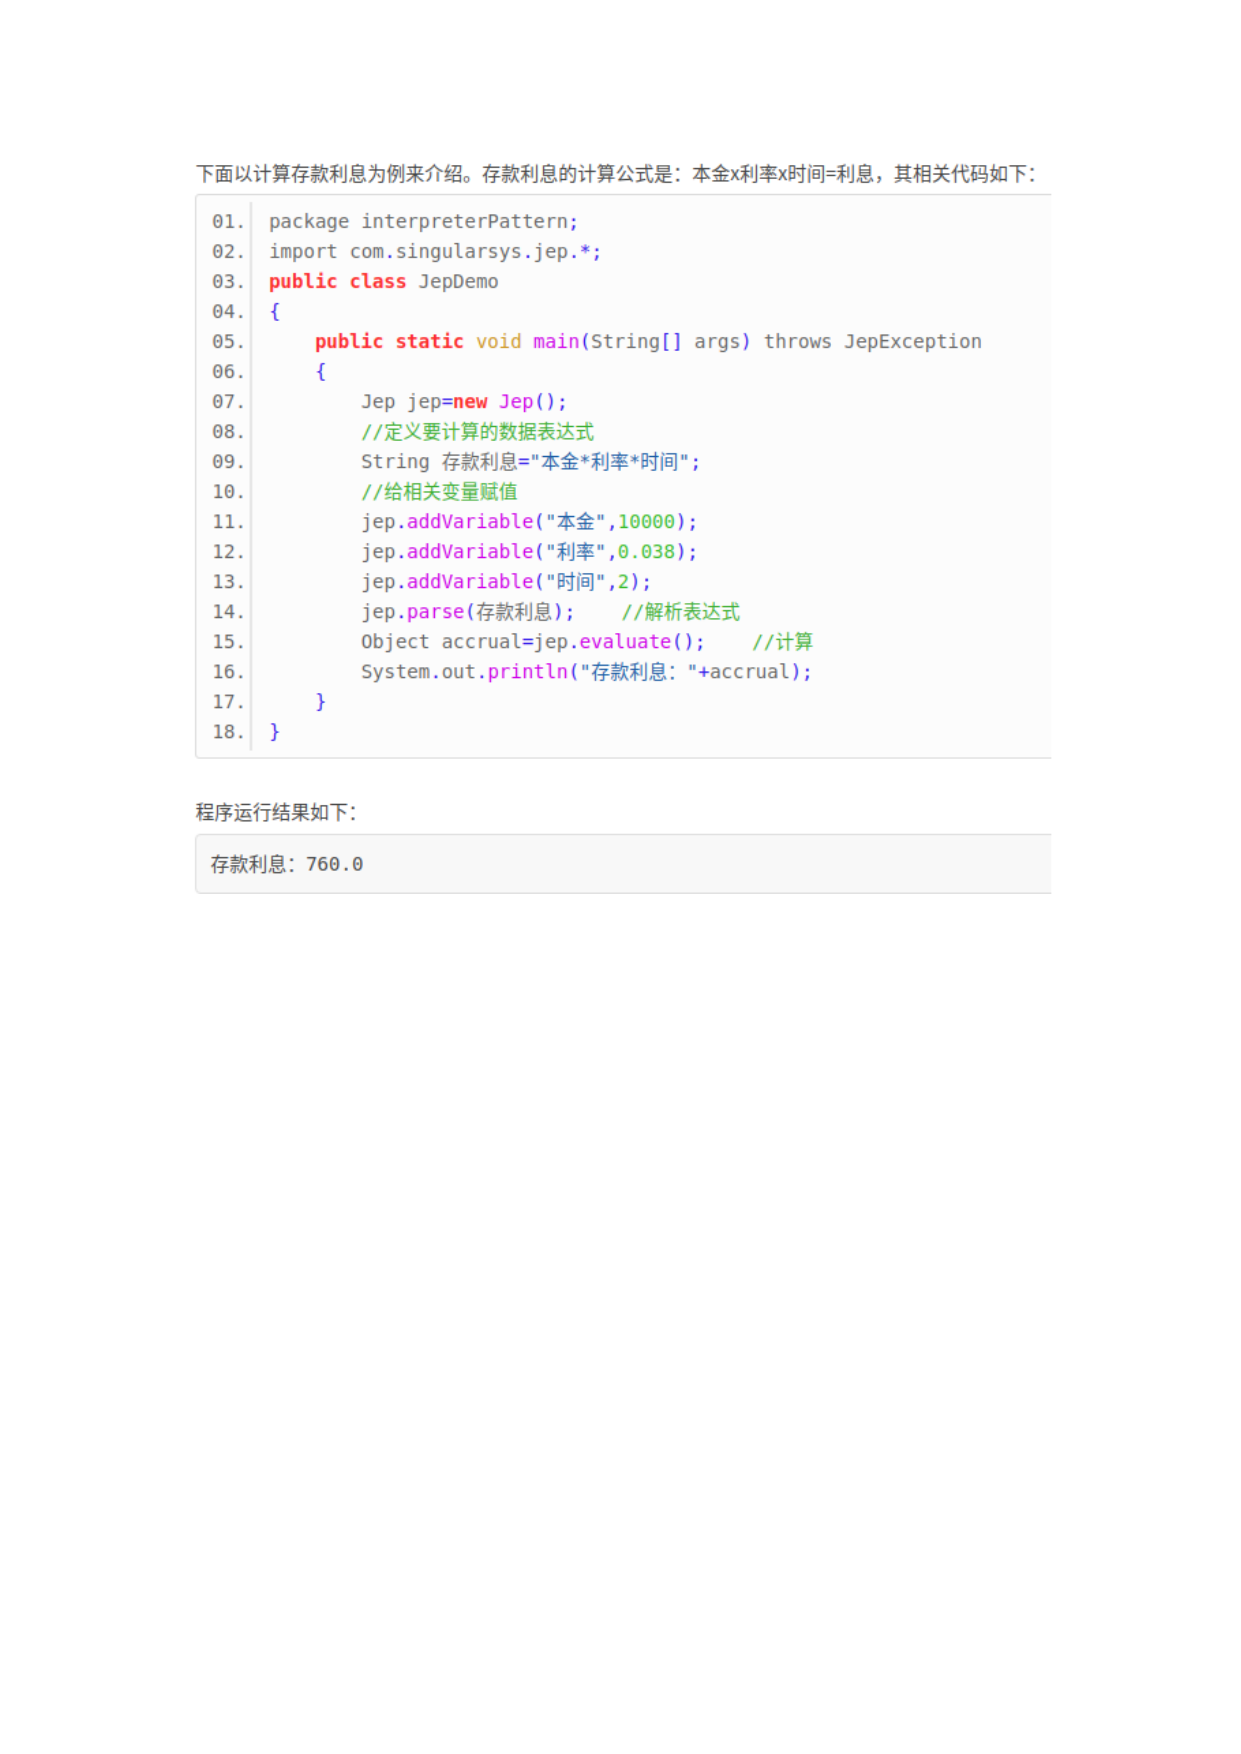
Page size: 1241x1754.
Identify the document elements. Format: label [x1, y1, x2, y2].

picture [187, 150, 1052, 894]
